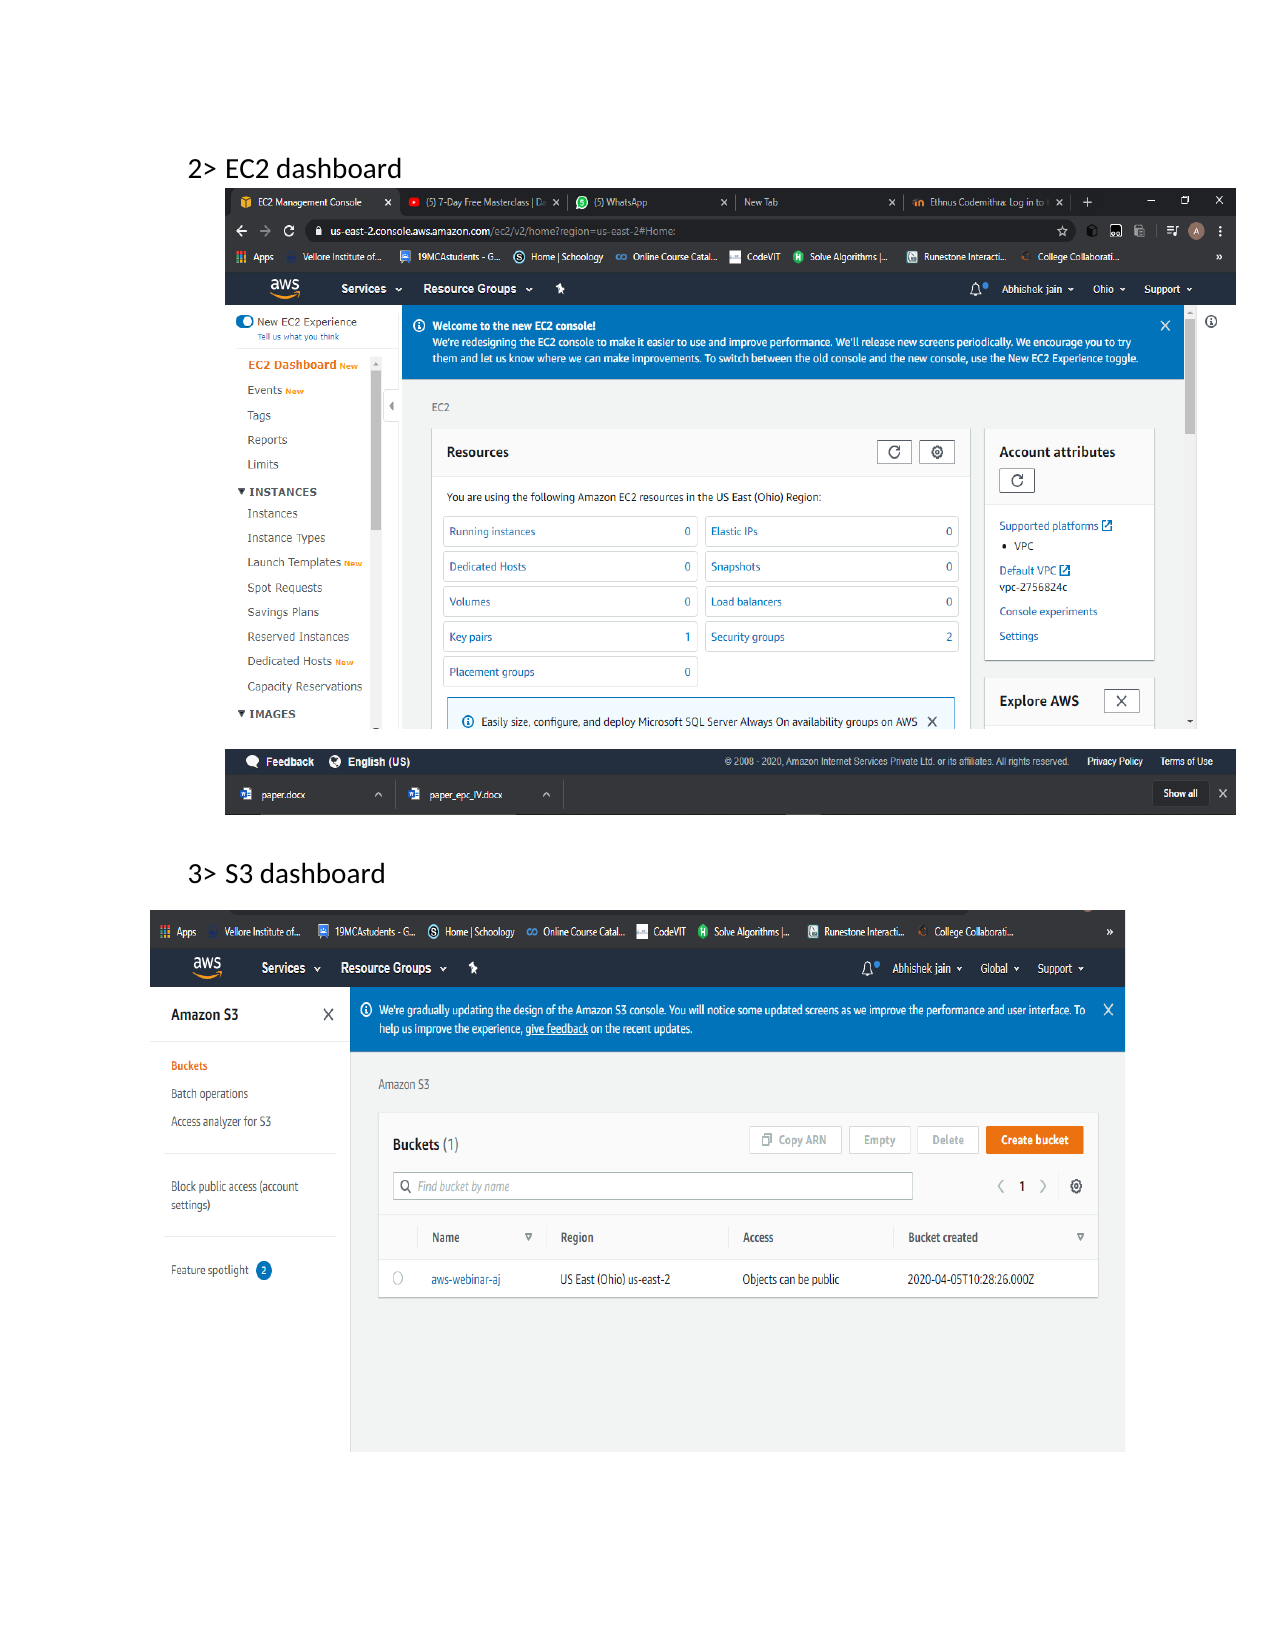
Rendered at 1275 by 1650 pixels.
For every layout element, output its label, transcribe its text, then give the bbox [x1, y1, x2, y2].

picture [150, 910, 1125, 1452]
list S3 dashboard [187, 856, 1125, 891]
list EC2 dashboard [187, 150, 1125, 186]
picture [225, 188, 1236, 815]
